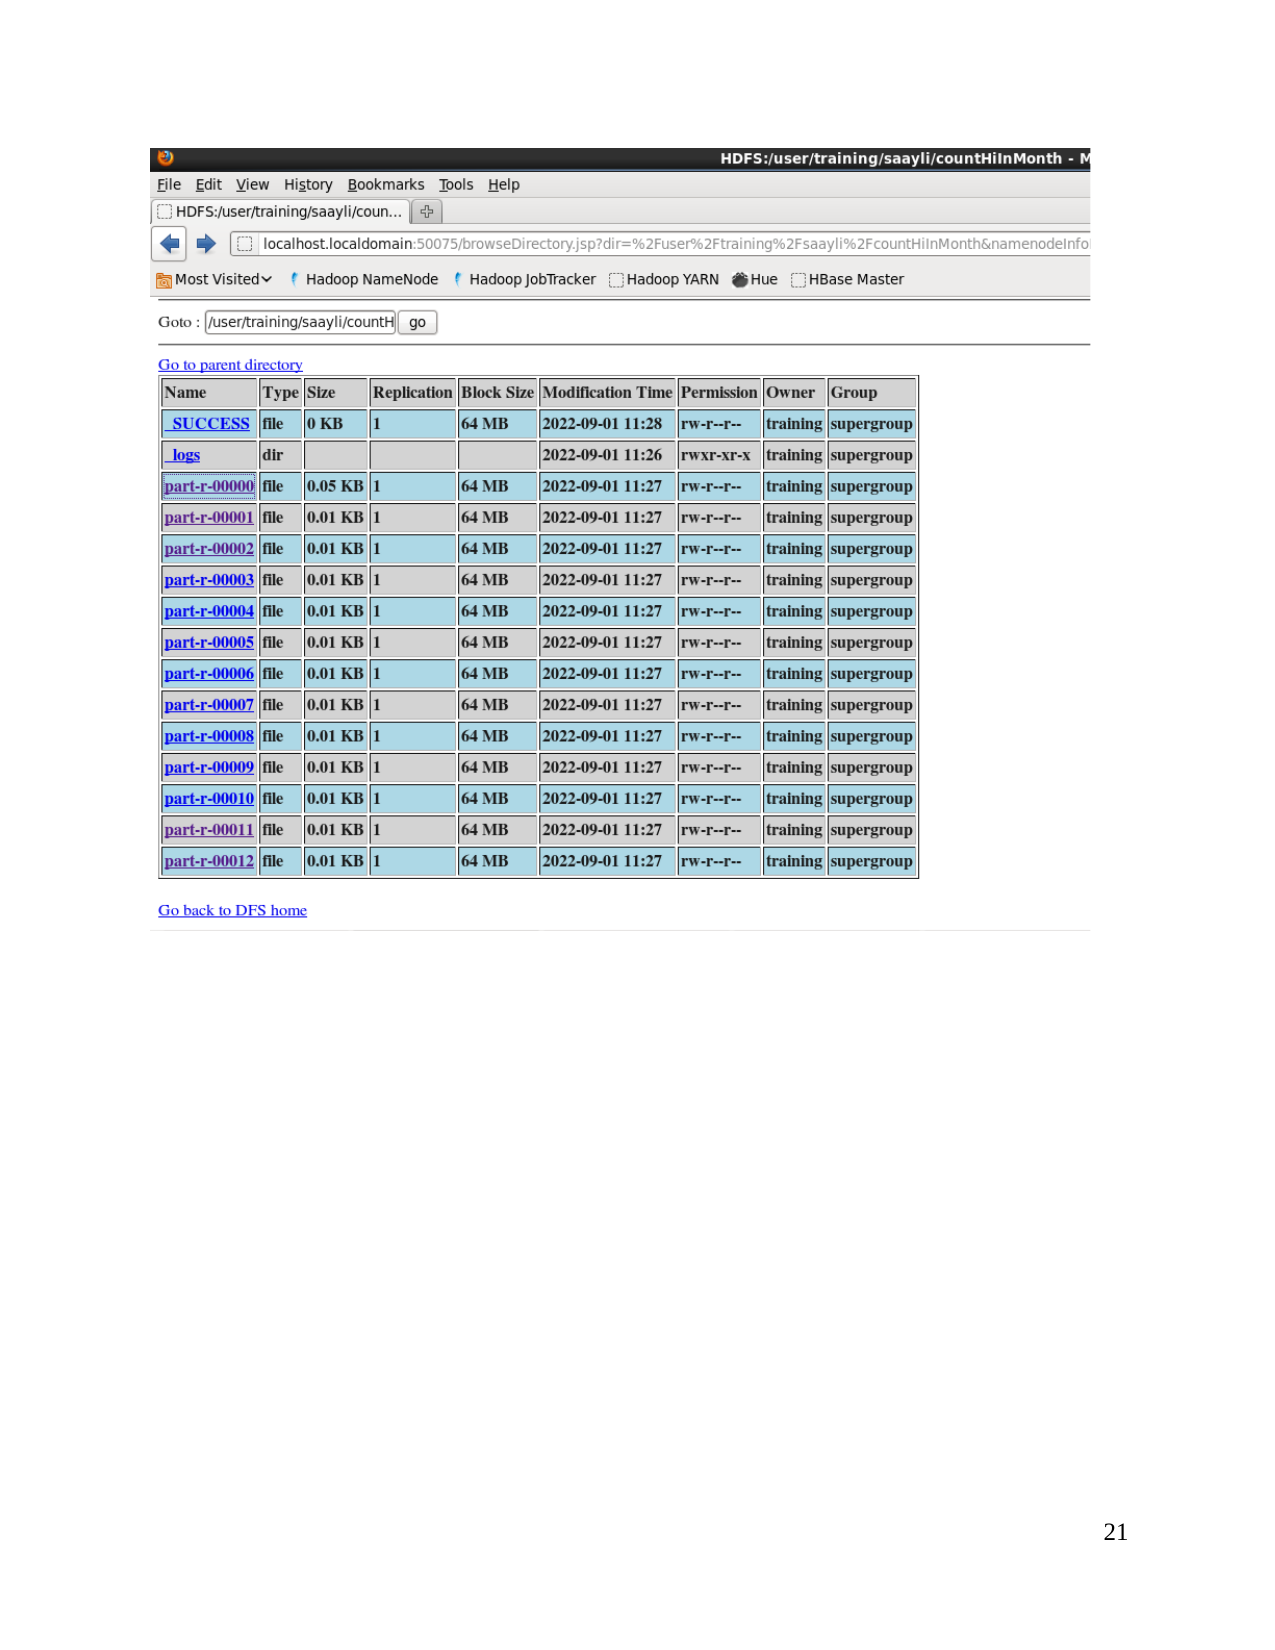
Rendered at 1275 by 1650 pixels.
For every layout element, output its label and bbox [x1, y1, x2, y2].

picture [150, 148, 1091, 931]
